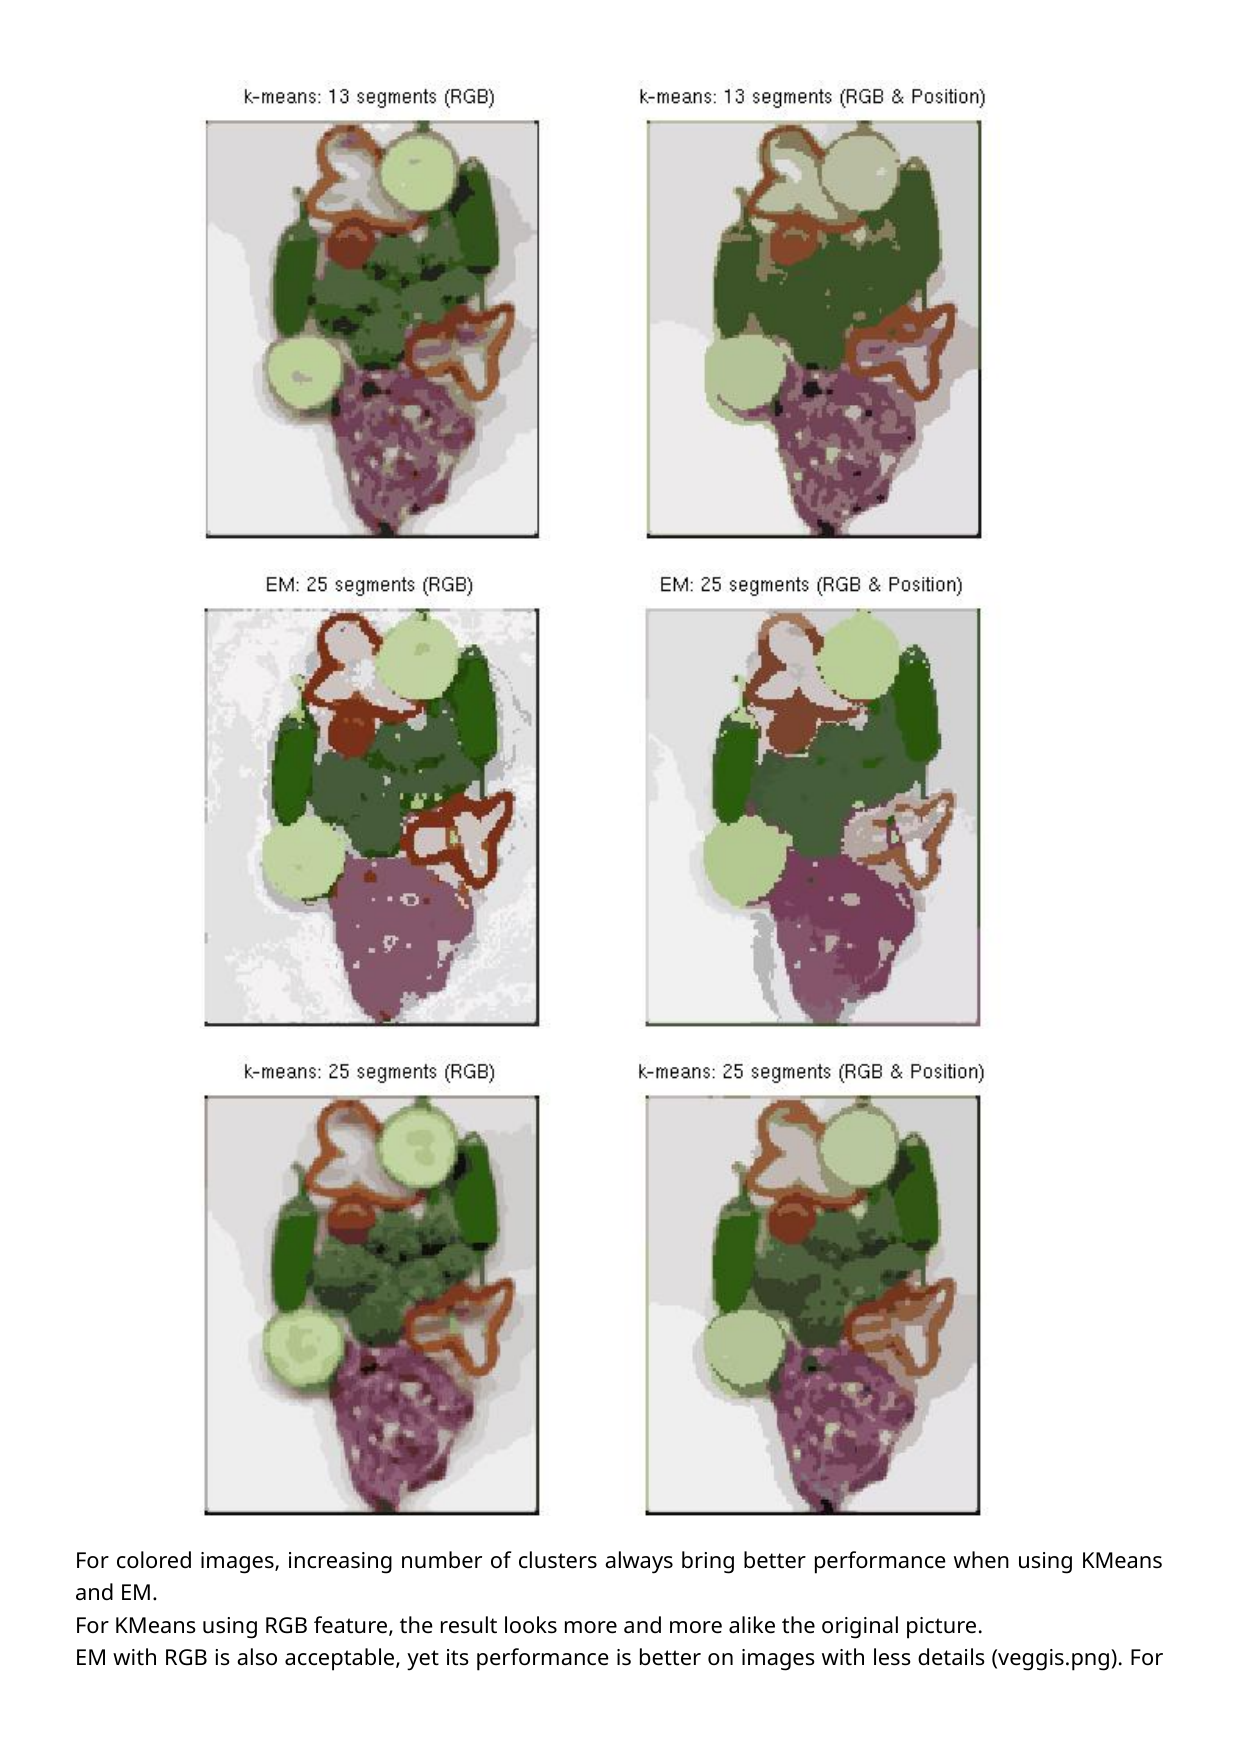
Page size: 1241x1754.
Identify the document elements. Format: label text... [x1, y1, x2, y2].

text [75, 1641, 1165, 1673]
text For colored images, increasing number of clusters always bring better performance when using KMeans and EM. [75, 1543, 1165, 1608]
picture [75, 568, 1075, 1029]
text For KMeans using RGB feature, the result looks more and more alike the original picture. [75, 1608, 1165, 1641]
picture [75, 1055, 1075, 1516]
picture [75, 80, 1077, 541]
